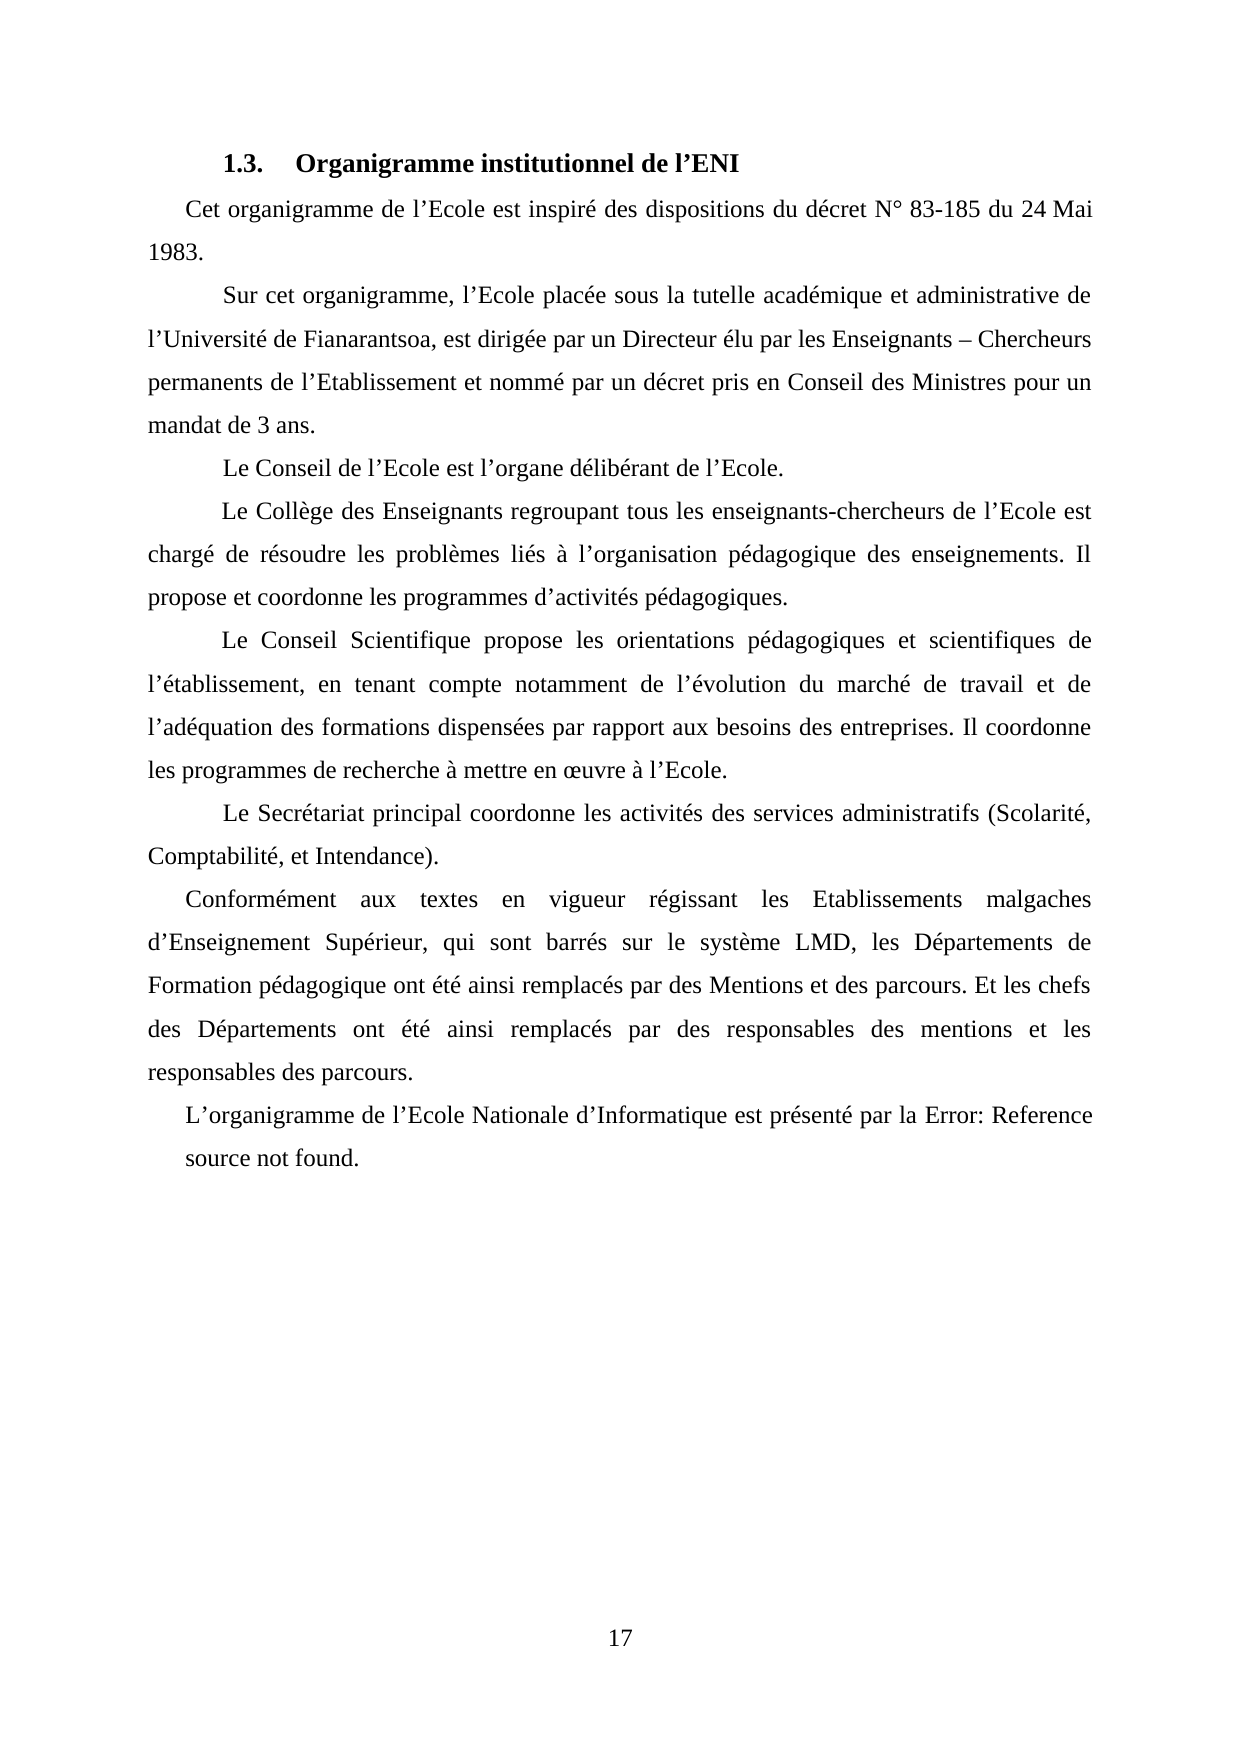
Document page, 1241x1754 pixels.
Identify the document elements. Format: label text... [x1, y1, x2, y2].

text Le Conseil de l’Ecole est l’organe délibérant de l’Ecole. [148, 453, 1093, 482]
text Le Secrétariat principal coordonne les activités des services administratifs (Scolarité, Comptabilité, et Intendance). [148, 798, 1093, 870]
text Le Collège des Enseignants regroupant tous les enseignants-chercheurs de l’Ecole est chargé de résoudre les problèmes liés à l’organisation pédagogique des enseignements. Il propose et coordonne les programmes d’activités pédagogiques. [148, 496, 1093, 611]
text Cet organigramme de l’Ecole est inspiré des dispositions du décret N° 83-185 du 24 Mai 1983. [148, 194, 1093, 266]
text Sur cet organigramme, l’Ecole placée sous la tutelle académique et administrative de l’Université de Fianarantsoa, est dirigée par un Directeur élu par les Enseignants – Chercheurs permanents de l’Etablissement et nommé par un décret pris en Conseil des Ministres pour un mandat de 3 ans. [148, 281, 1093, 439]
text Le Conseil Scientifique propose les orientations pédagogiques et scientifiques de l’établissement, en tenant compte notamment de l’évolution du marché de travail et de l’adéquation des formations dispensées par rapport aux besoins des entreprises. Il coordonne les programmes de recherche à mettre en œuvre à l’Ecole. [148, 626, 1093, 784]
text Conformément aux textes en vigueur régissant les Etablissements malgaches d’Enseignement Supérieur, qui sont barrés sur le système LMD, les Départements de Formation pédagogique ont été ainsi remplacés par des Mentions et des parcours. Et les chefs des Départements ont été ainsi remplacés par des responsables des mentions et les responsables des parcours. [148, 884, 1093, 1086]
subtitle Organigramme institutionnel de l’ENI [223, 148, 1093, 179]
